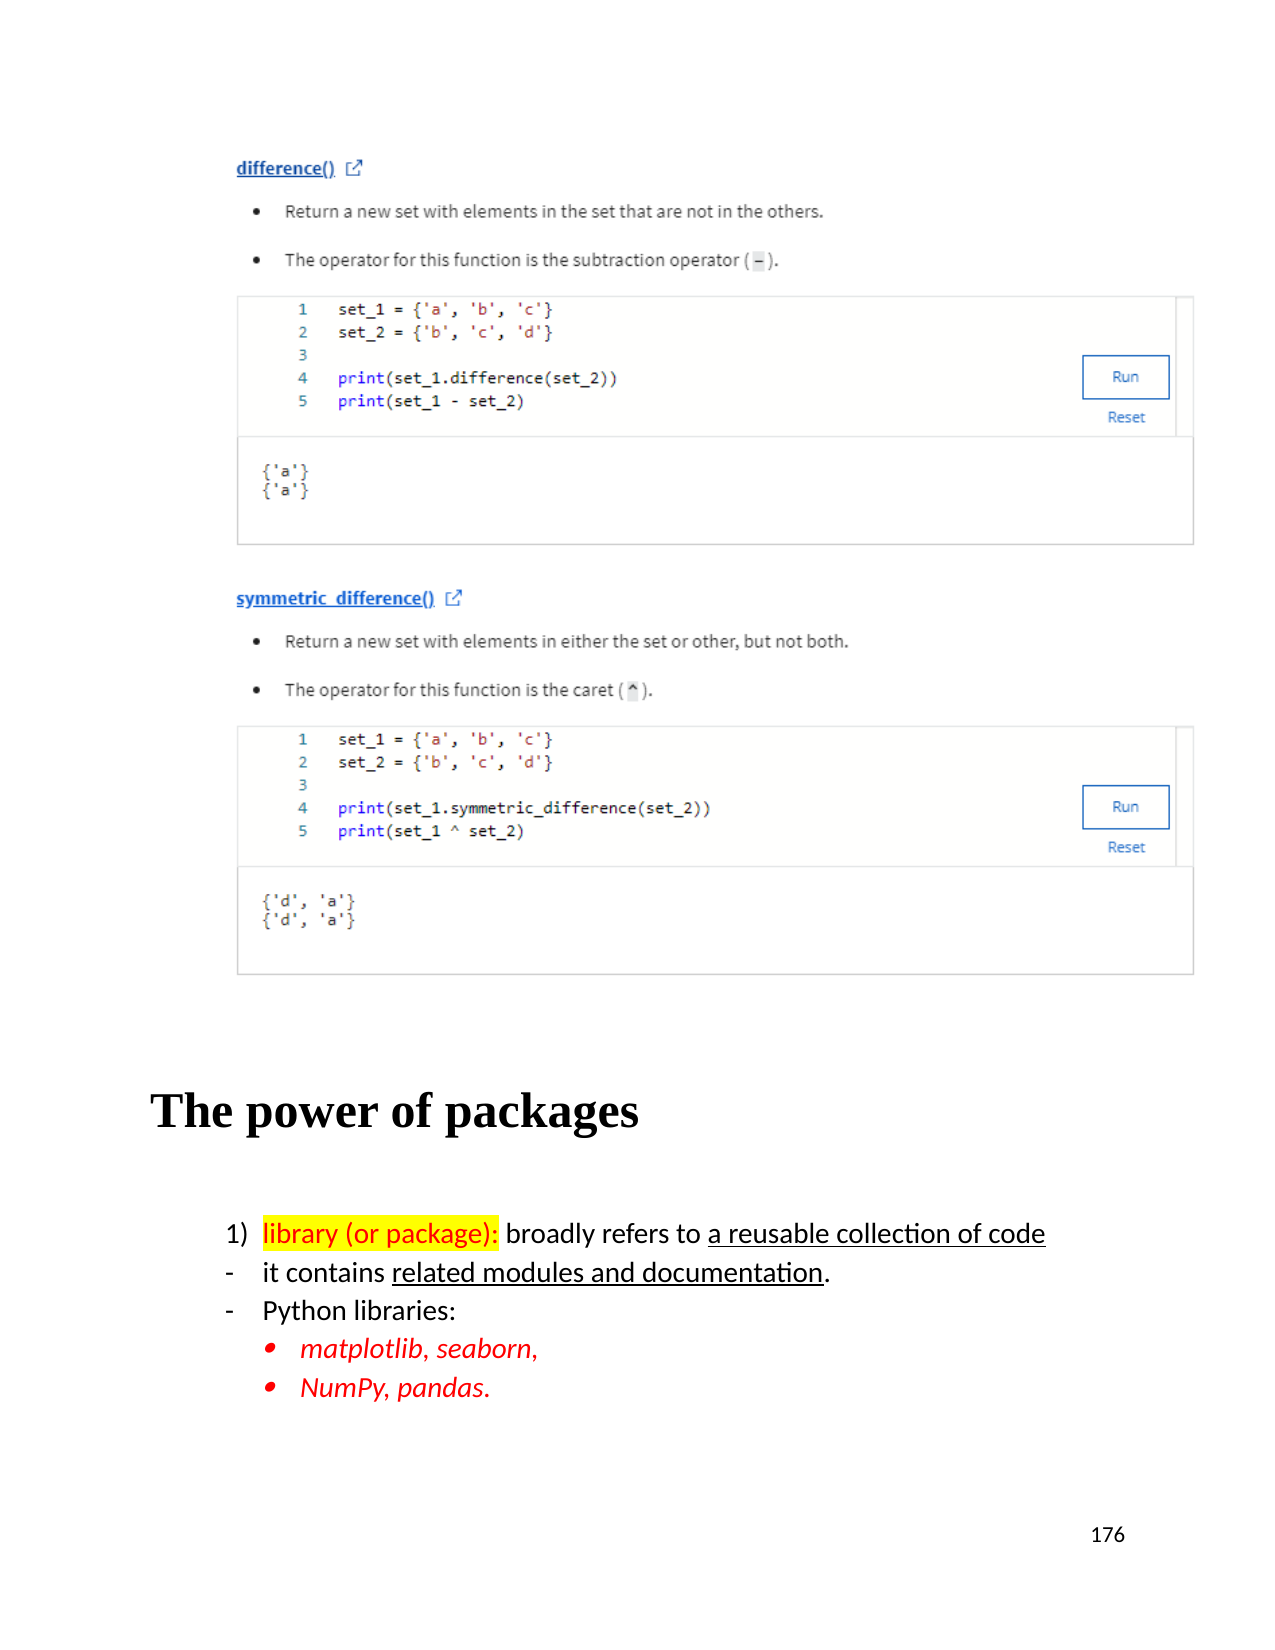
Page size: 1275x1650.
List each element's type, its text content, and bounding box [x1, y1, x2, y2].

list Python libraries: [225, 1292, 1125, 1328]
list it contains related modules and documentation. [225, 1254, 1125, 1289]
list matplotlib, seaborn, [262, 1331, 1125, 1366]
list library (or package): broadly refers to a reusable collection of code [499, 1215, 1125, 1251]
subtitle The power of packages [150, 1081, 1125, 1138]
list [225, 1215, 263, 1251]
picture [225, 150, 1200, 986]
list NumPy, pandas. [262, 1369, 1125, 1404]
